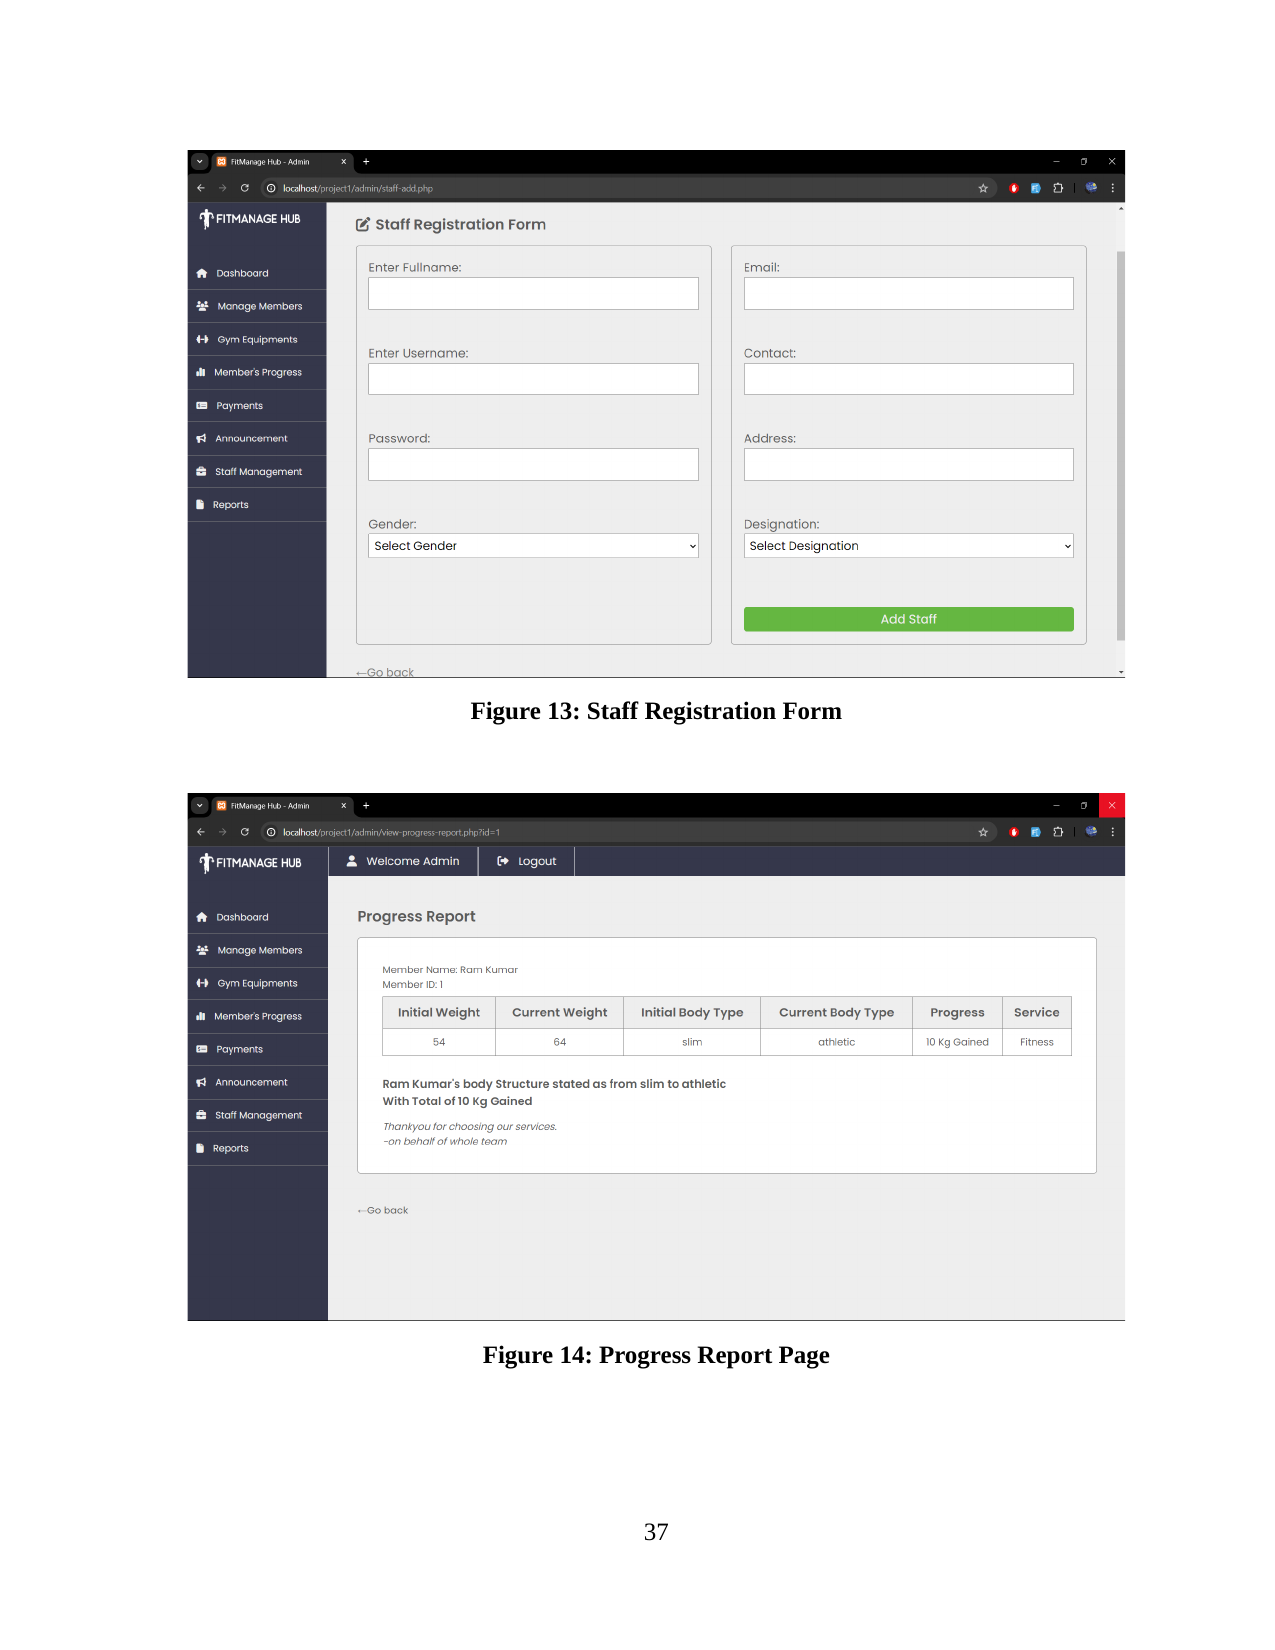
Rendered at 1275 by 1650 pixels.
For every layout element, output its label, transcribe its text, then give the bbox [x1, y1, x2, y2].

text Figure 14: Progress Report Page [187, 1340, 1125, 1369]
picture [187, 793, 1125, 1321]
picture [187, 150, 1125, 678]
text Figure 13: Staff Registration Form [187, 696, 1125, 725]
